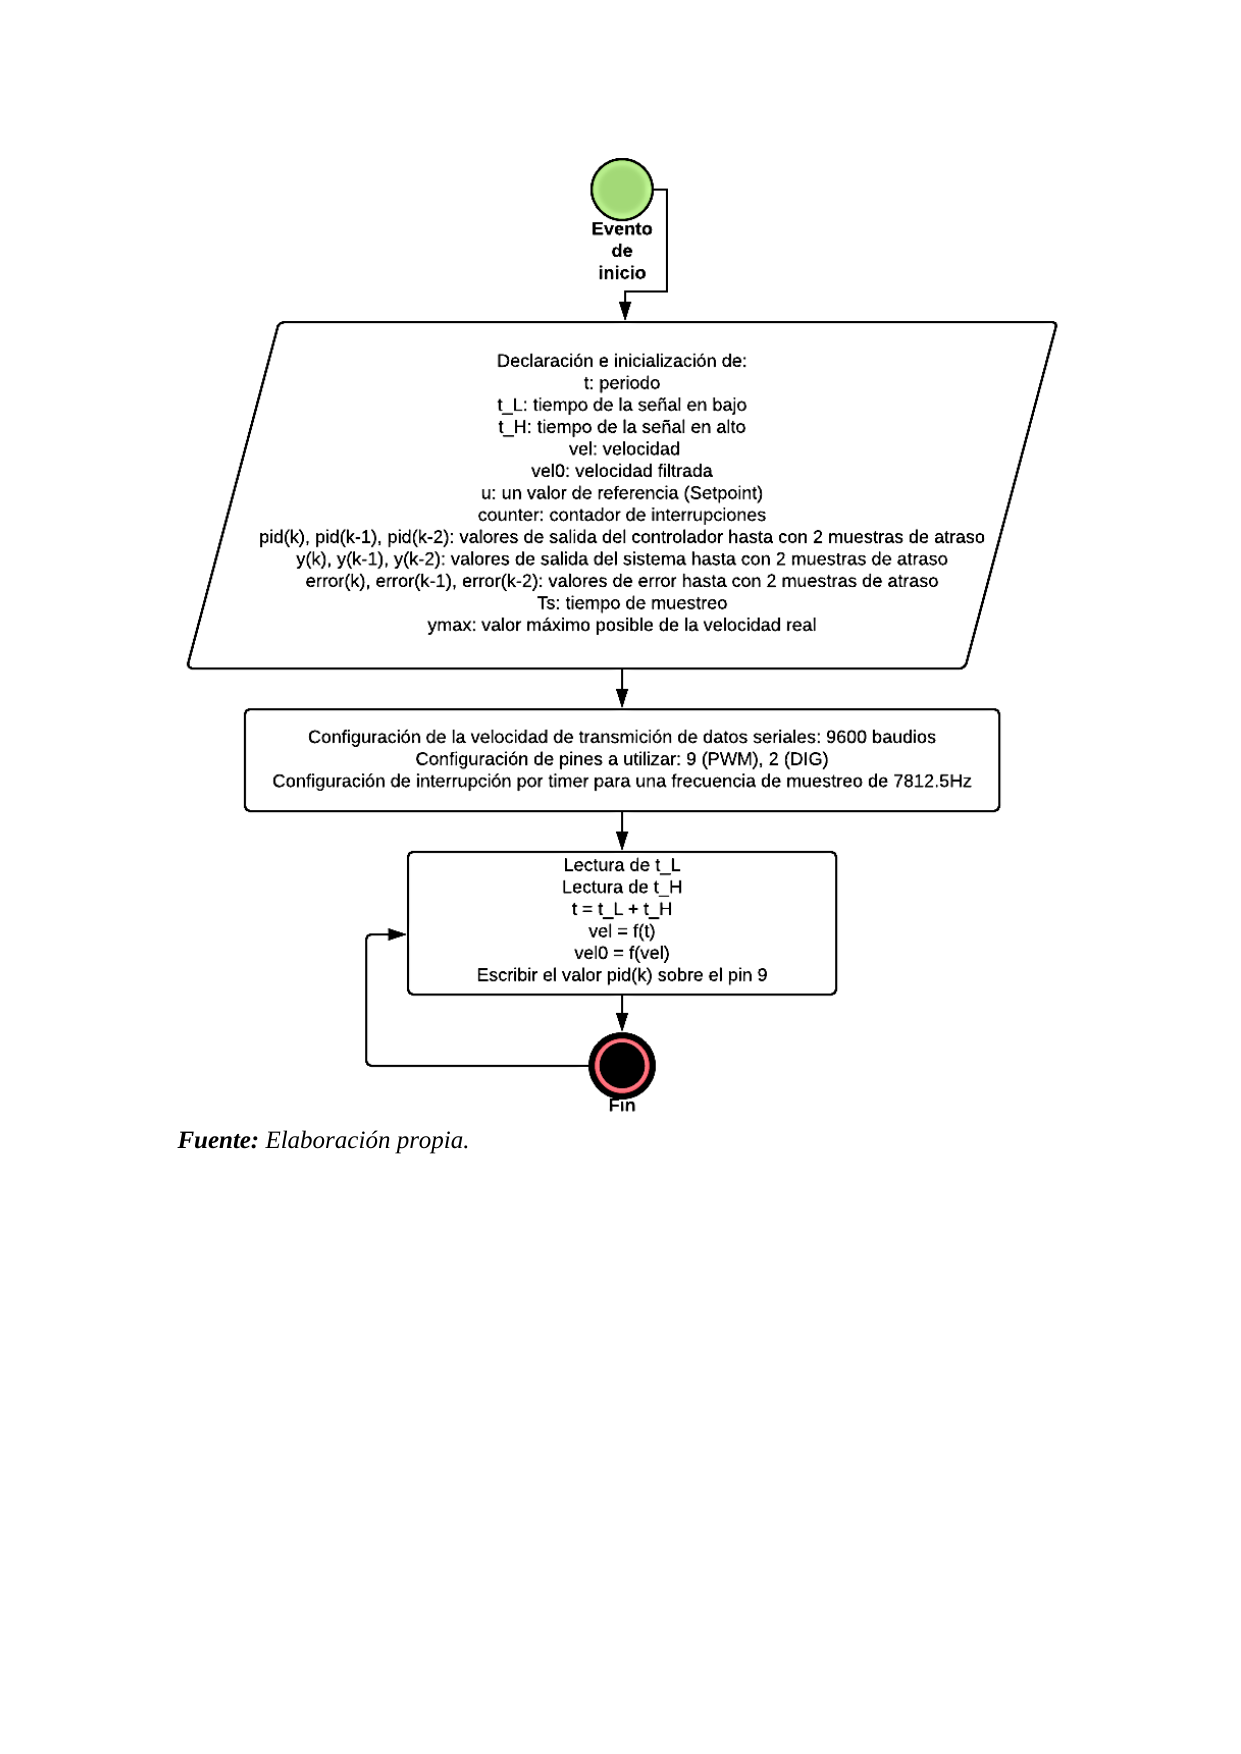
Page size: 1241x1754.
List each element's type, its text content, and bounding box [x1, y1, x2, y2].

text Fuente: Elaboración propia. [177, 1126, 1063, 1154]
picture [177, 147, 1066, 1126]
